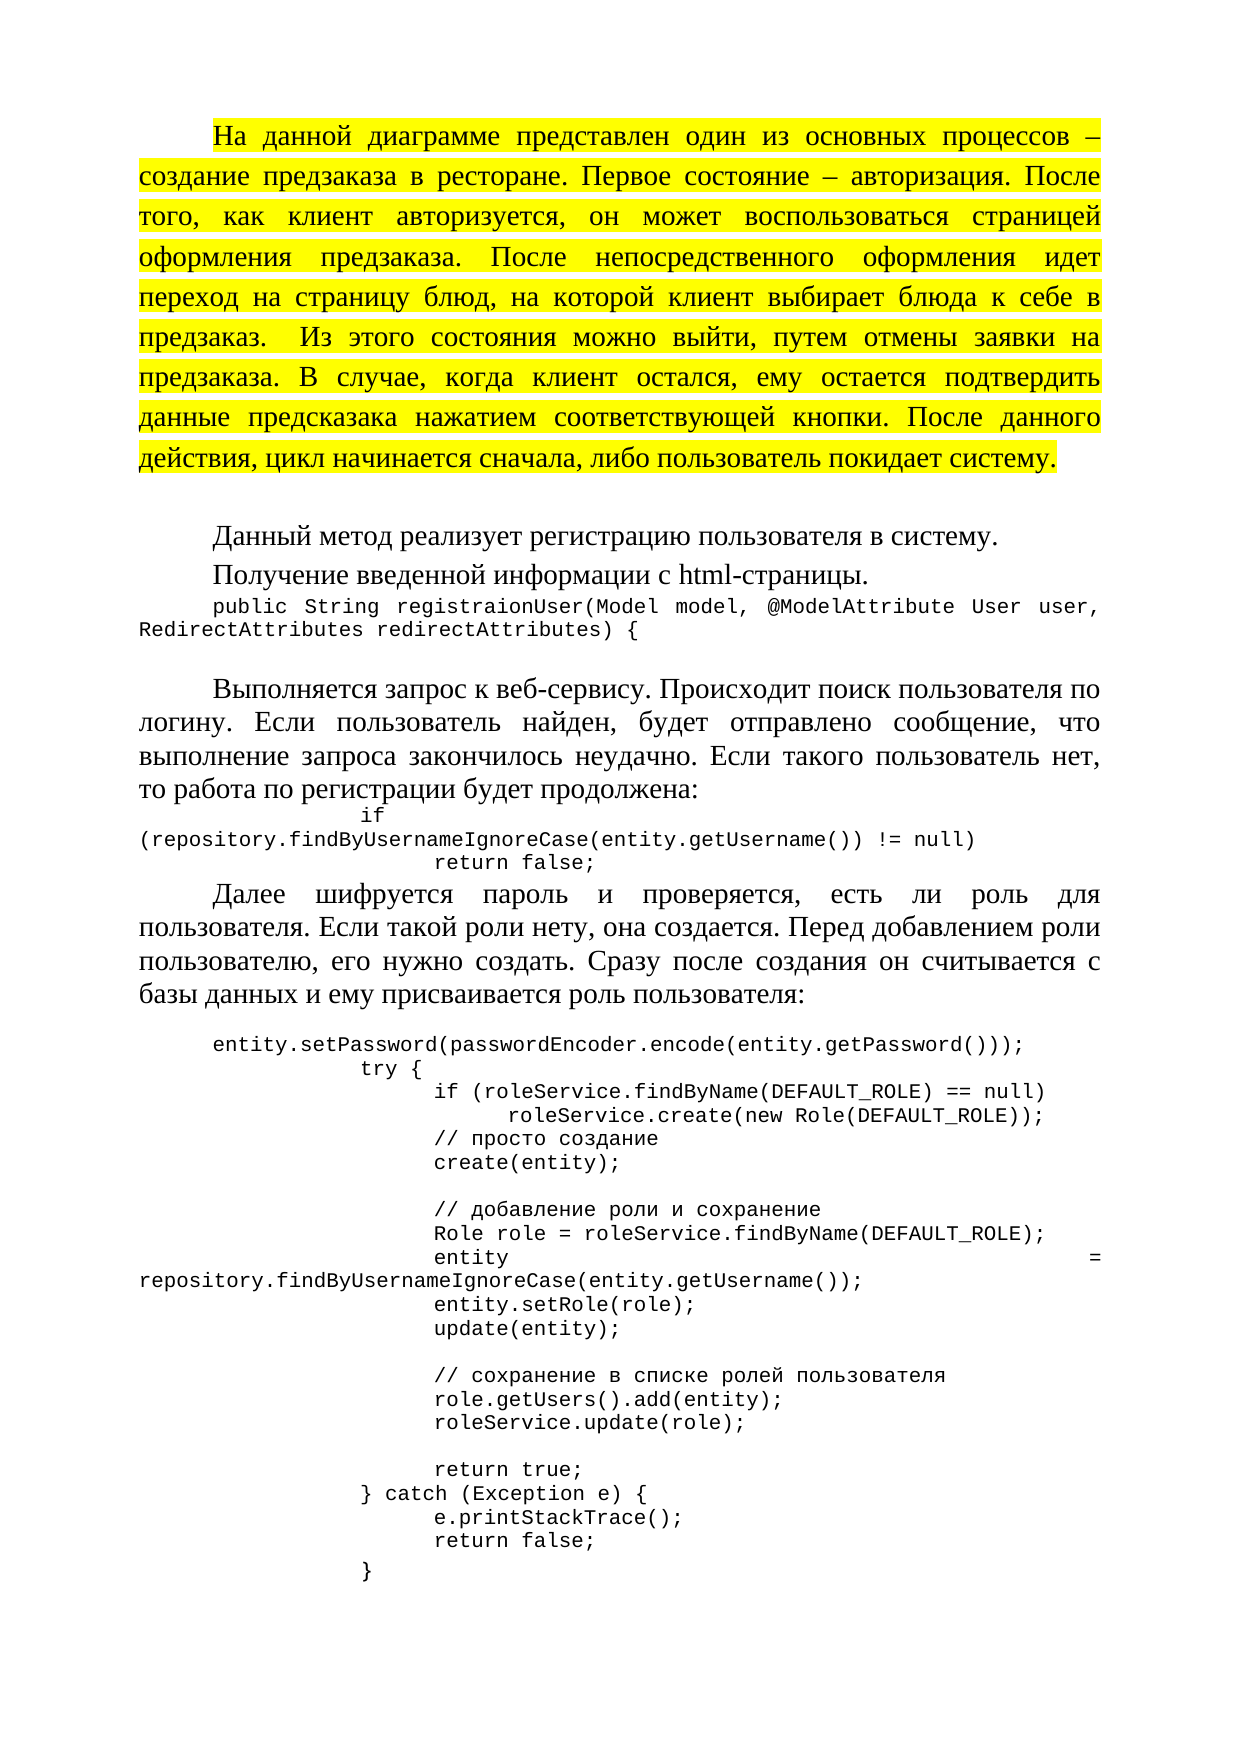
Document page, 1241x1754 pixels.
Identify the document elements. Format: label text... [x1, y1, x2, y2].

text Получение введенной информации с html-страницы. [139, 557, 1101, 591]
text update(entity); [139, 1318, 1101, 1341]
text Role role = roleService.findByName(DEFAULT_ROLE); [139, 1223, 1101, 1247]
text entity = repository.findByUsernameIgnoreCase(entity.getUsername()); [139, 1247, 1101, 1294]
text // добавление роли и сохранение [139, 1199, 1101, 1223]
text return false; [139, 852, 1101, 876]
text public String registraionUser(Model model, @ModelAttribute User user, RedirectAttributes redirectAttributes) { [139, 596, 1101, 643]
text if (repository.findByUsernameIgnoreCase(entity.getUsername()) != null) [139, 805, 1101, 852]
text e.printStackTrace(); [139, 1507, 1101, 1530]
text if (roleService.findByName(DEFAULT_ROLE) == null) [139, 1081, 1101, 1105]
text entity.setPassword(passwordEncoder.encode(entity.getPassword())); [139, 1034, 1101, 1057]
text return false; [139, 1530, 1101, 1554]
text role.getUsers().add(entity); [139, 1388, 1101, 1412]
text Выполняется запрос к веб-сервису. Происходит поиск пользователя по логину. Если пользователь найден, будет отправлено сообщение, что выполнение запроса закончилось неудачно. Если такого пользователь нет, то работа по регистрации будет продолжена: [139, 671, 1101, 805]
text } [139, 1554, 1101, 1585]
text entity.setRole(role); [139, 1294, 1101, 1318]
text create(entity); [139, 1152, 1101, 1176]
text Далее шифруется пароль и проверяется, есть ли роль для пользователя. Если такой роли нету, она создается. Перед добавлением роли пользователю, его нужно создать. Сразу после создания он считывается с базы данных и ему присваивается роль пользователя: [139, 876, 1101, 1010]
text На данной диаграмме представлен один из основных процессов – создание предзаказа в ресторане. Первое состояние – авторизация. После того, как клиент авторизуется, он может воспользоваться страницей оформления предзаказа. После непосредственного оформления идет переход на страницу блюд, на которой клиент выбирает блюда к себе в предзаказ. Из этого состояния можно выйти, путем отмены заявки на предзаказа. В случае, когда клиент остался, ему остается подтвердить данные предсказака нажатием соответствующей кнопки. После данного действия, цикл начинается сначала, либо пользователь покидает систему. [139, 433, 1101, 473]
text } catch (Exception e) { [139, 1483, 1101, 1507]
text roleService.update(role); [139, 1412, 1101, 1436]
text Данный метод реализует регистрацию пользователя в систему. [139, 518, 1101, 552]
text return true; [139, 1459, 1101, 1483]
text // сохранение в списке ролей пользователя [139, 1365, 1101, 1388]
text На данной диаграмме представлен один из основных процессов – создание предзаказа в ресторане. Первое состояние – авторизация. После того, как клиент авторизуется, он может воспользоваться страницей оформления предзаказа. После непосредственного оформления идет переход на страницу блюд, на которой клиент выбирает блюда к себе в предзаказ. Из этого состояния можно выйти, путем отмены заявки на предзаказа. В случае, когда клиент остался, ему остается подтвердить данные предсказака нажатием соответствующей кнопки. После данного действия, цикл начинается сначала, либо пользователь покидает систему. [139, 118, 1101, 158]
text // просто создание [139, 1128, 1101, 1152]
text roleService.create(new Role(DEFAULT_ROLE)); [139, 1105, 1101, 1128]
text try { [139, 1057, 1101, 1081]
